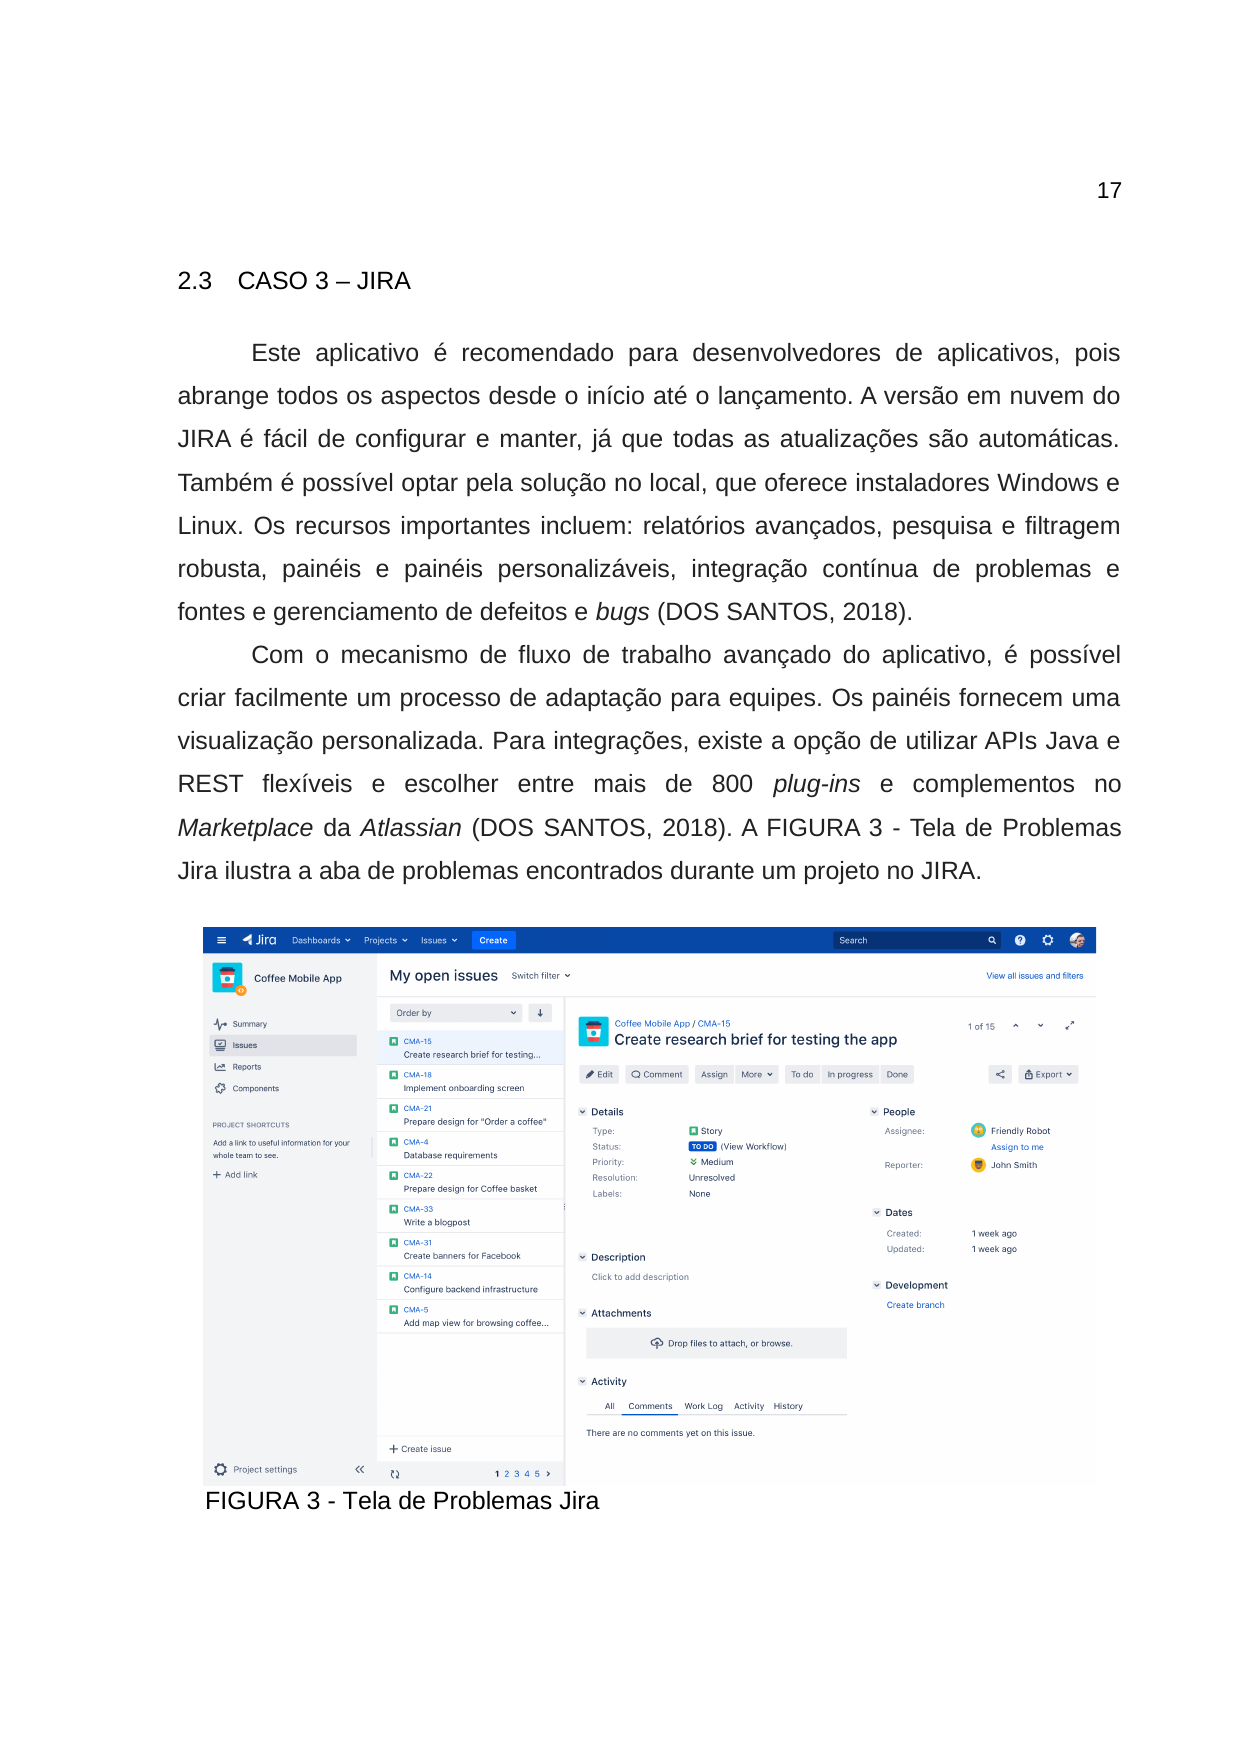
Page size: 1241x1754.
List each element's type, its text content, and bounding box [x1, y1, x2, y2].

subtitle Caso 3 – Jira [177, 266, 1122, 295]
text Com o mecanismo de fluxo de trabalho avançado do aplicativo, é possível criar facilmente um processo de adaptação para equipes. Os painéis fornecem uma visualização personalizada. Para integrações, existe a opção de utilizar APIs Java e REST flexíveis e escolher entre mais de 800 plug-ins e complementos no Marketplace da Atlassian (DOS SANTOS, 2018). A FIGURA 3 - Tela de Problemas Jira ilustra a aba de problemas encontrados durante um projeto no JIRA. [177, 640, 1122, 884]
picture [203, 927, 1097, 1486]
text Este aplicativo é recomendado para desenvolvedores de aplicativos, pois abrange todos os aspectos desde o início até o lançamento. A versão em nuvem do JIRA é fácil de configurar e manter, já que todas as atualizações são automáticas. Também é possível optar pela solução no local, que oferece instaladores Windows e Linux. Os recursos importantes incluem: relatórios avançados, pesquisa e filtragem robusta, painéis e painéis personalizáveis, integração contínua de problemas e fontes e gerenciamento de defeitos e bugs (DOS SANTOS, 2018). [177, 338, 1122, 626]
